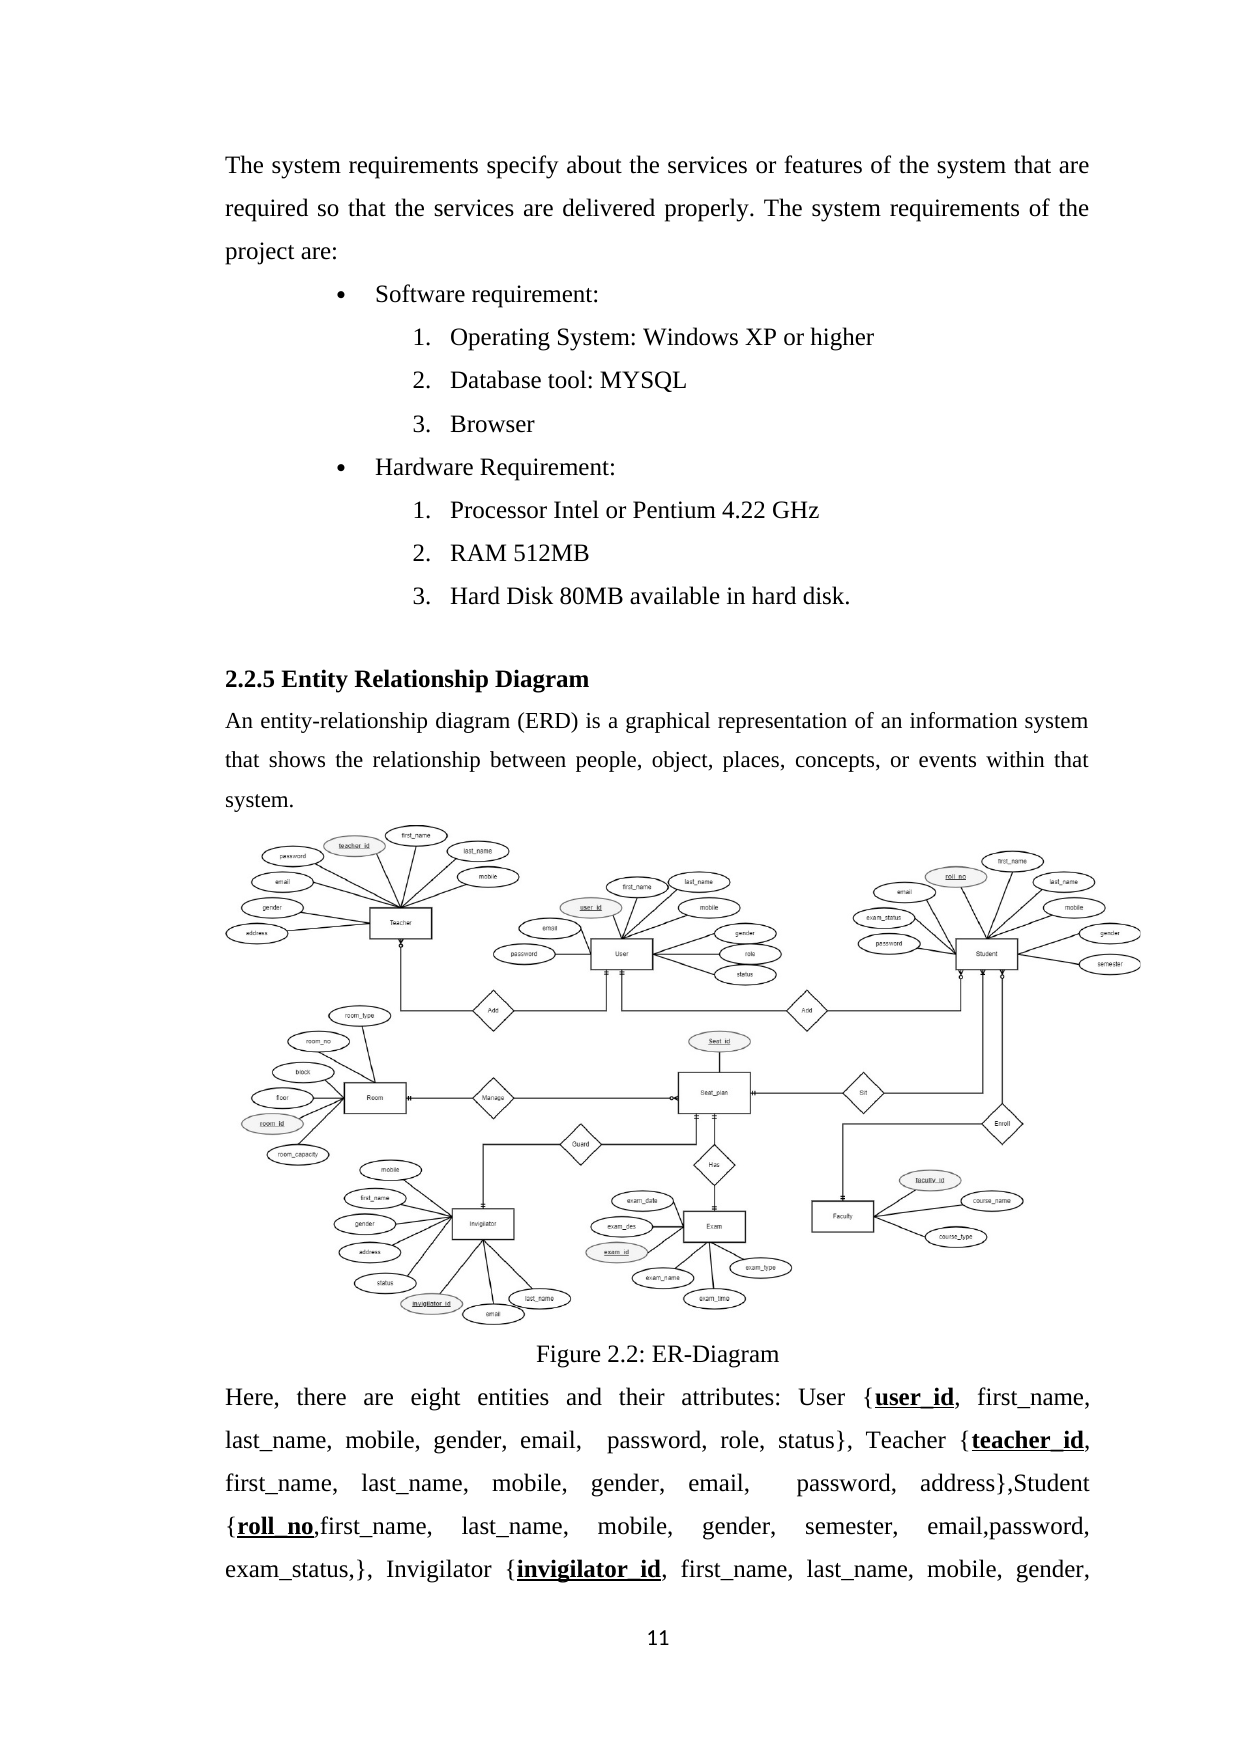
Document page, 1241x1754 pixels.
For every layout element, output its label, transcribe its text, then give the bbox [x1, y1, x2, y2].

list Database tool: MYSQL [412, 366, 1090, 394]
text An entity-relationship diagram (ERD) is a graphical representation of an information system that shows the relationship between people, object, places, concepts, or events within that system. [225, 707, 1090, 812]
list Hardware Requirement: [337, 452, 1090, 481]
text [225, 1382, 1090, 1583]
list Processor Intel or Pentium 4.22 GHz [412, 495, 1090, 524]
text 2.2.5 Entity Relationship Diagram [225, 664, 1090, 693]
list Software requirement: [337, 279, 1090, 308]
list Operating System: Windows XP or higher [412, 322, 1090, 351]
text The system requirements specify about the services or features of the system that are required so that the services are delivered properly. The system requirements of the project are: [225, 150, 1090, 265]
text Figure 2.2: ER-Diagram [225, 1339, 1090, 1367]
list RAM 512MB [412, 538, 1090, 567]
list Hard Disk 80MB available in hard disk. [412, 581, 1090, 610]
list Browser [412, 409, 1090, 437]
picture [225, 825, 1141, 1325]
